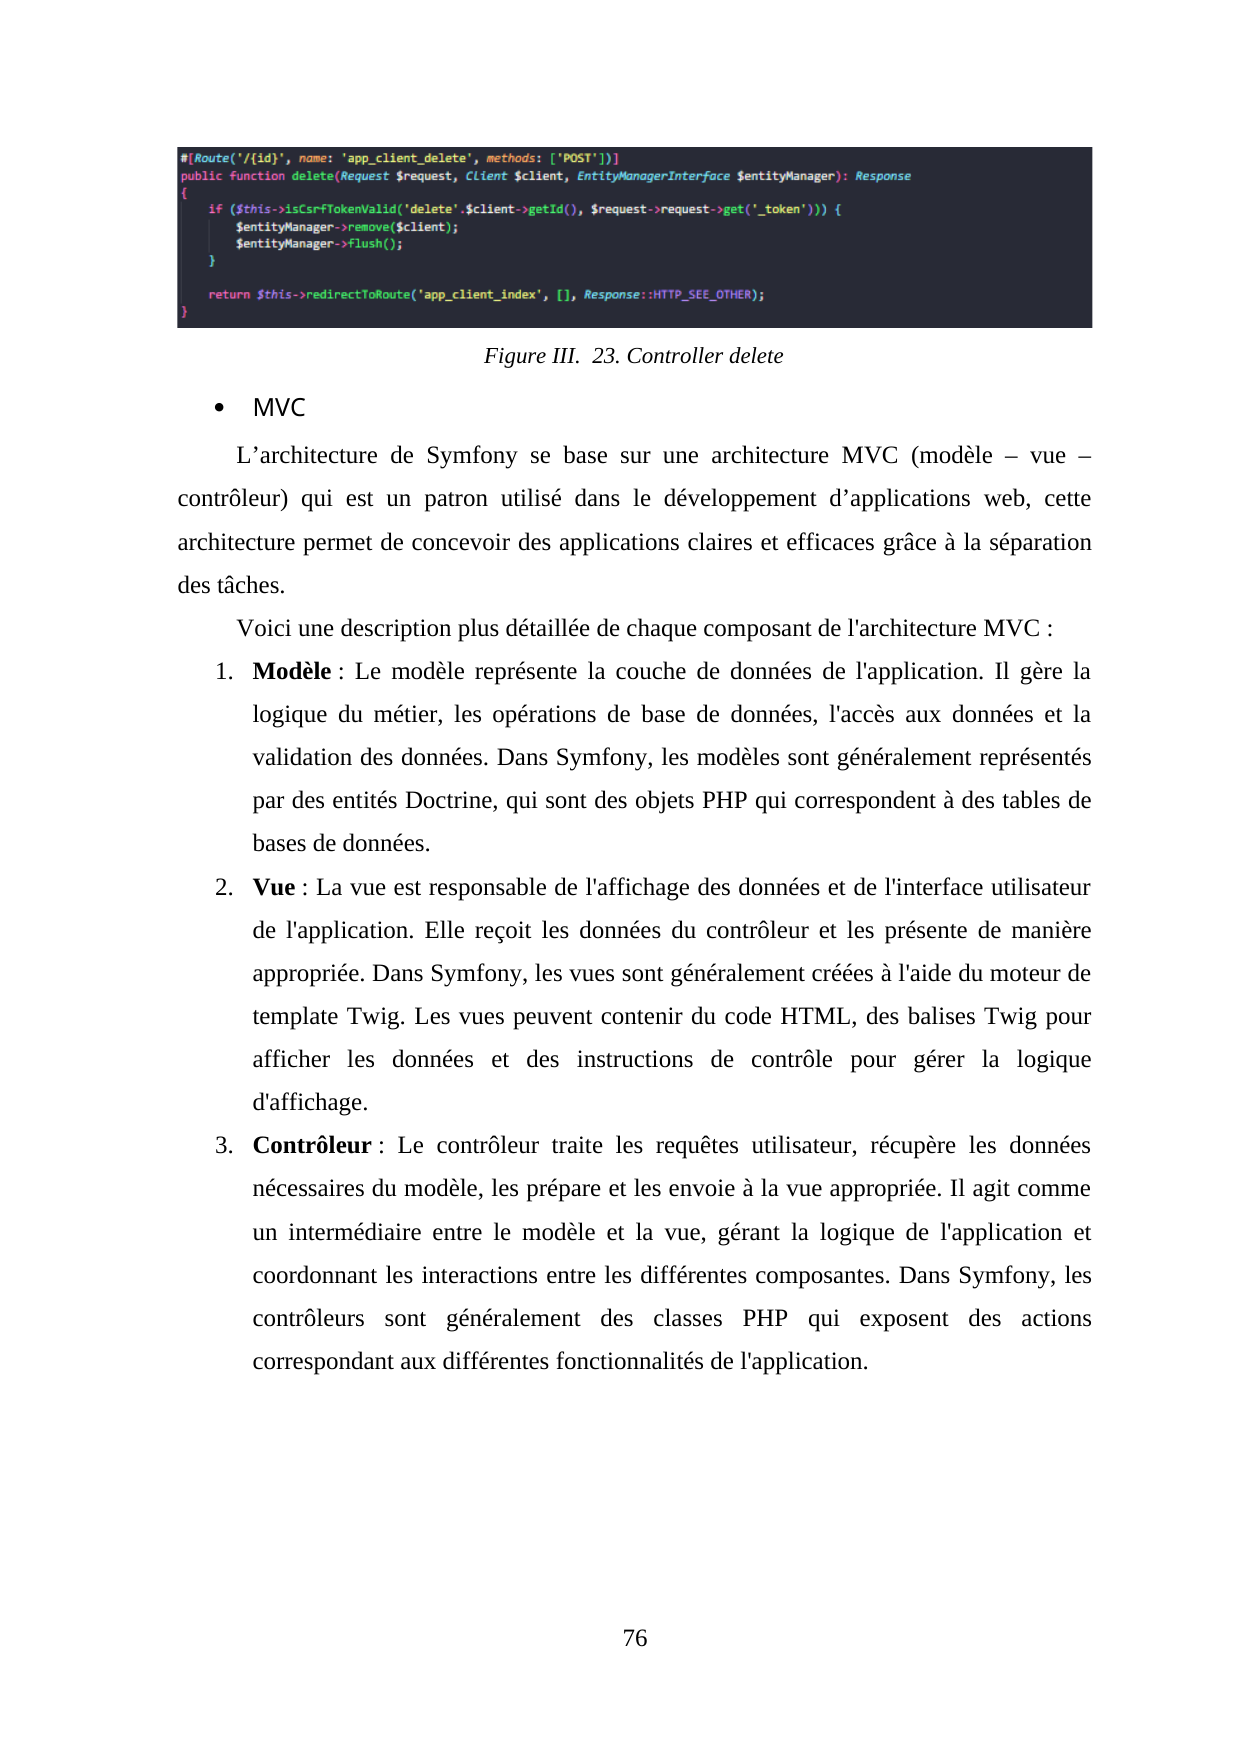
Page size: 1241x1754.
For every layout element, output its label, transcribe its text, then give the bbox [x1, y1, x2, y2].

subtitle MVC [215, 389, 1092, 423]
picture [177, 147, 1093, 328]
list Contrôleur : Le contrôleur traite les requêtes utilisateur, récupère les données nécessaires du modèle, les prépare et les envoie à la vue appropriée. Il agit comme un intermédiaire entre le modèle et la vue, gérant la logique de l'application et coordonnant les interactions entre les différentes composantes. Dans Symfony, les contrôleurs sont généralement des classes PHP qui exposent des actions correspondant aux différentes fonctionnalités de l'application. [215, 1130, 1092, 1375]
text L’architecture de Symfony se base sur une architecture MVC (modèle – vue – contrôleur) qui est un patron utilisé dans le développement d’applications web, cette architecture permet de concevoir des applications claires et efficaces grâce à la séparation des tâches. [177, 440, 1092, 598]
text Voici une description plus détaillée de chaque composant de l'architecture MVC : [177, 613, 1092, 642]
list Vue : La vue est responsable de l'affichage des données et de l'interface utilisateur de l'application. Elle reçoit les données du contrôleur et les présente de manière appropriée. Dans Symfony, les vues sont généralement créées à l'aide du moteur de template Twig. Les vues peuvent contenir du code HTML, des balises Twig pour afficher les données et des instructions de contrôle pour gérer la logique d'affichage. [215, 872, 1092, 1116]
list Modèle : Le modèle représente la couche de données de l'application. Il gère la logique du métier, les opérations de base de données, l'accès aux données et la validation des données. Dans Symfony, les modèles sont généralement représentés par des entités Doctrine, qui sont des objets PHP qui correspondent à des tables de bases de données. [215, 656, 1092, 857]
